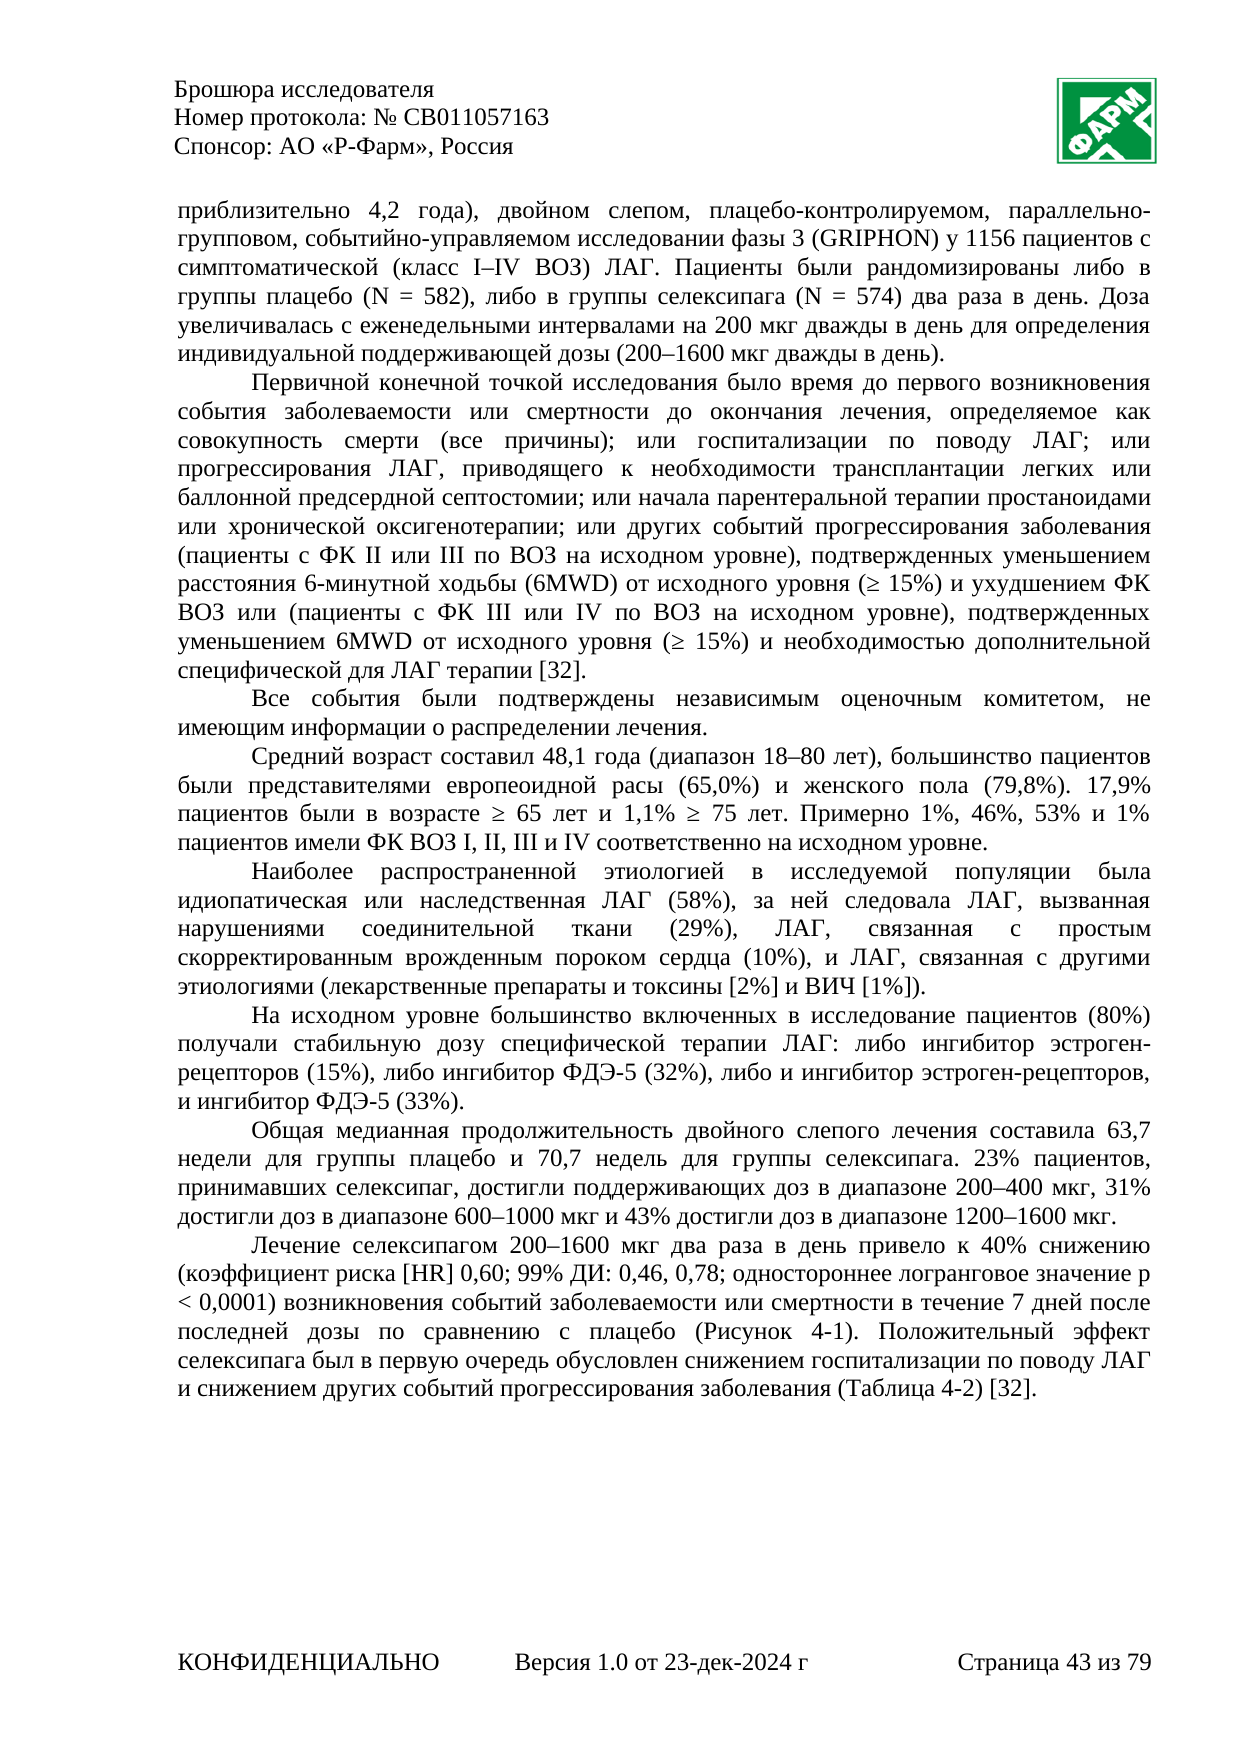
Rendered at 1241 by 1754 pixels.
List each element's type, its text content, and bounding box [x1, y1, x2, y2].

text Первичной конечной точкой исследования было время до первого возникновения события заболеваемости или смертности до окончания лечения, определяемое как совокупность смерти (все причины); или госпитализации по поводу ЛАГ; или прогрессирования ЛАГ, приводящего к необходимости трансплантации легких или баллонной предсердной септостомии; или начала парентеральной терапии простаноидами или хронической оксигенотерапии; или других событий прогрессирования заболевания (пациенты с ФК II или III по ВОЗ на исходном уровне), подтвержденных уменьшением расстояния 6-минутной ходьбы (6MWD) от исходного уровня (≥ 15%) и ухудшением ФК ВОЗ или (пациенты с ФК III или IV по ВОЗ на исходном уровне), подтвержденных уменьшением 6MWD от исходного уровня (≥ 15%) и необходимостью дополнительной специфической для ЛАГ терапии [32]. [177, 367, 1152, 683]
text Средний возраст составил 48,1 года (диапазон 18–80 лет), большинство пациентов были представителями европеоидной расы (65,0%) и женского пола (79,8%). 17,9% пациентов были в возрасте ≥ 65 лет и 1,1% ≥ 75 лет. Примерно 1%, 46%, 53% и 1% пациентов имели ФК ВОЗ I, II, III и IV соответственно на исходном уровне. [177, 741, 1152, 856]
text Наиболее распространенной этиологией в исследуемой популяции была идиопатическая или наследственная ЛАГ (58%), за ней следовала ЛАГ, вызванная нарушениями соединительной ткани (29%), ЛАГ, связанная с простым скорректированным врожденным пороком сердца (10%), и ЛАГ, связанная с другими этиологиями (лекарственные препараты и токсины [2%] и ВИЧ [1%]). [177, 856, 1152, 1000]
text Все события были подтверждены независимым оценочным комитетом, не имеющим информации о распределении лечения. [177, 683, 1152, 741]
picture [1052, 73, 1159, 166]
text Лечение селексипагом 200–1600 мкг два раза в день привело к 40% снижению (коэффициент риска [HR] 0,60; 99% ДИ: 0,46, 0,78; одностороннее логранговое значение p < 0,0001) возникновения событий заболеваемости или смертности в течение 7 дней после последней дозы по сравнению с плацебо (Рисунок 4-1). Положительный эффект селексипага был в первую очередь обусловлен снижением госпитализации по поводу ЛАГ и снижением других событий прогрессирования заболевания (Таблица 4-2) [32]. [177, 1230, 1152, 1402]
text На исходном уровне большинство включенных в исследование пациентов (80%) получали стабильную дозу специфической терапии ЛАГ: либо ингибитор эстроген-рецепторов (15%), либо ингибитор ФДЭ-5 (32%), либо и ингибитор эстроген-рецепторов, и ингибитор ФДЭ-5 (33%). [177, 1000, 1152, 1115]
text Общая медианная продолжительность двойного слепого лечения составила 63,7 недели для группы плацебо и 70,7 недель для группы селексипага. 23% пациентов, принимавших селексипаг, достигли поддерживающих доз в диапазоне 200–400 мкг, 31% достигли доз в диапазоне 600–1000 мкг и 43% достигли доз в диапазоне 1200–1600 мкг. [177, 1115, 1152, 1230]
